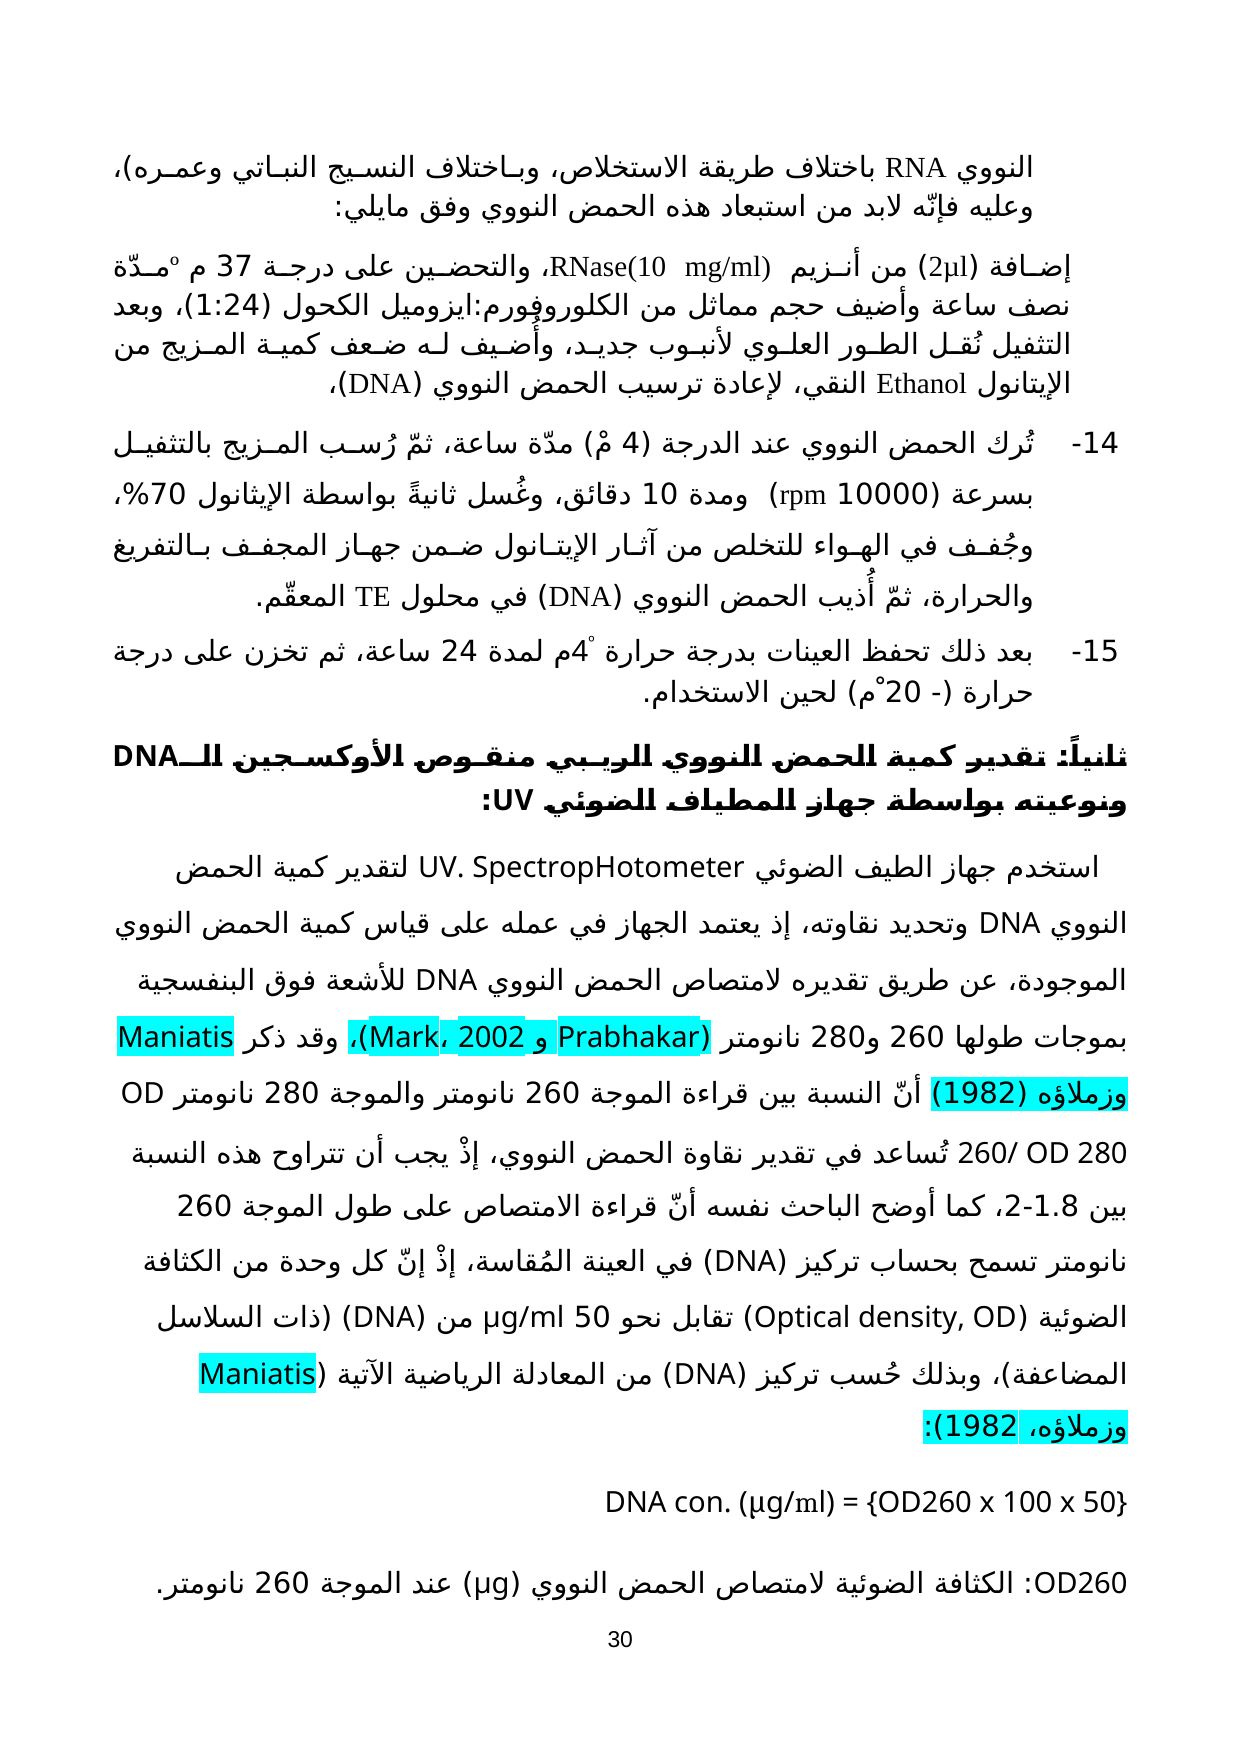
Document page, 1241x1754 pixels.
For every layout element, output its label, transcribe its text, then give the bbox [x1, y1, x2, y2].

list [112, 150, 1071, 223]
text إضافة (2µl) من أنزيم RNase(10 mg/ml)، والتحضين على درجة 37 م ºمدّة نصف ساعة وأضيف حجم مماثل من الكلوروفورم:ايزوميل الكحول (1:24)، وبعد التثفيل نُقل الطور العلوي لأنبوب جديد، وأُضيف له ضعف كمية المزيج من الإيتانول Ethanol النقي، لإعادة ترسيب الحمض النووي (DNA)، [112, 249, 1071, 400]
list بعد ذلك تحفظ العينات بدرجة حرارة 4ºم لمدة 24 ساعة، ثم تخزن على درجة حرارة (- 20 ْم) لحين الاستخدام. [112, 630, 1071, 709]
text DNA con. (μg/ml) = {OD260 x 100 x 50} [112, 1482, 1128, 1521]
text استخدم جهاز الطيف الضوئي UV. SpectropHotometer لتقدير كمية الحمض النووي DNA وتحديد نقاوته، إذ يعتمد الجهاز في عمله على قياس كمية الحمض النووي الموجودة، عن طريق تقديره لامتصاص الحمض النووي DNA للأشعة فوق البنفسجية بموجات طولها 260 و280 نانومتر (Prabhakar و Mark، 2002)، وقد ذكر Maniatis وزملاؤه (1982) أنّ النسبة بين قراءة الموجة 260 نانومتر والموجة 280 نانومتر OD 260/ OD 280 تُساعد في تقدير نقاوة الحمض النووي، إذْ يجب أن تتراوح هذه النسبة بين 1.8-2، كما أوضح الباحث نفسه أنّ قراءة الامتصاص على طول الموجة 260 نانومتر تسمح بحساب تركيز (DNA) في العينة المُقاسة، إذْ إنّ كل وحدة من الكثافة الضوئية (Optical density, OD) تقابل نحو 50 µg/ml من (DNA) (ذات السلاسل المضاعفة)، وبذلك حُسب تركيز (DNA) من المعادلة الرياضية الآتية (Maniatis وزملاؤه، 1982): [112, 846, 1128, 1444]
text ثانياً: تقدير كمية الحمض النووي الريبي منقوص الأوكسجين الـDNA ونوعيته بواسطة جهاز المطياف الضوئي UV: [112, 735, 1128, 819]
list تُرك الحمض النووي عند الدرجة (4 مْ) مدّة ساعة، ثمّ رُسب المزيج بالتثفيل بسرعة (10000 rpm) ومدة 10 دقائق، وغُسل ثانيةً بواسطة الإيثانول 70%، وجُفف في الهواء للتخلص من آثار الإيتانول ضمن جهاز المجفف بالتفريغ والحرارة، ثمّ أُذيب الحمض النووي (DNA) في محلول TE المعقّم. [112, 426, 1071, 613]
text OD260: الكثافة الضوئية لامتصاص الحمض النووي (µg) عند الموجة 260 نانومتر. [112, 1562, 1128, 1602]
